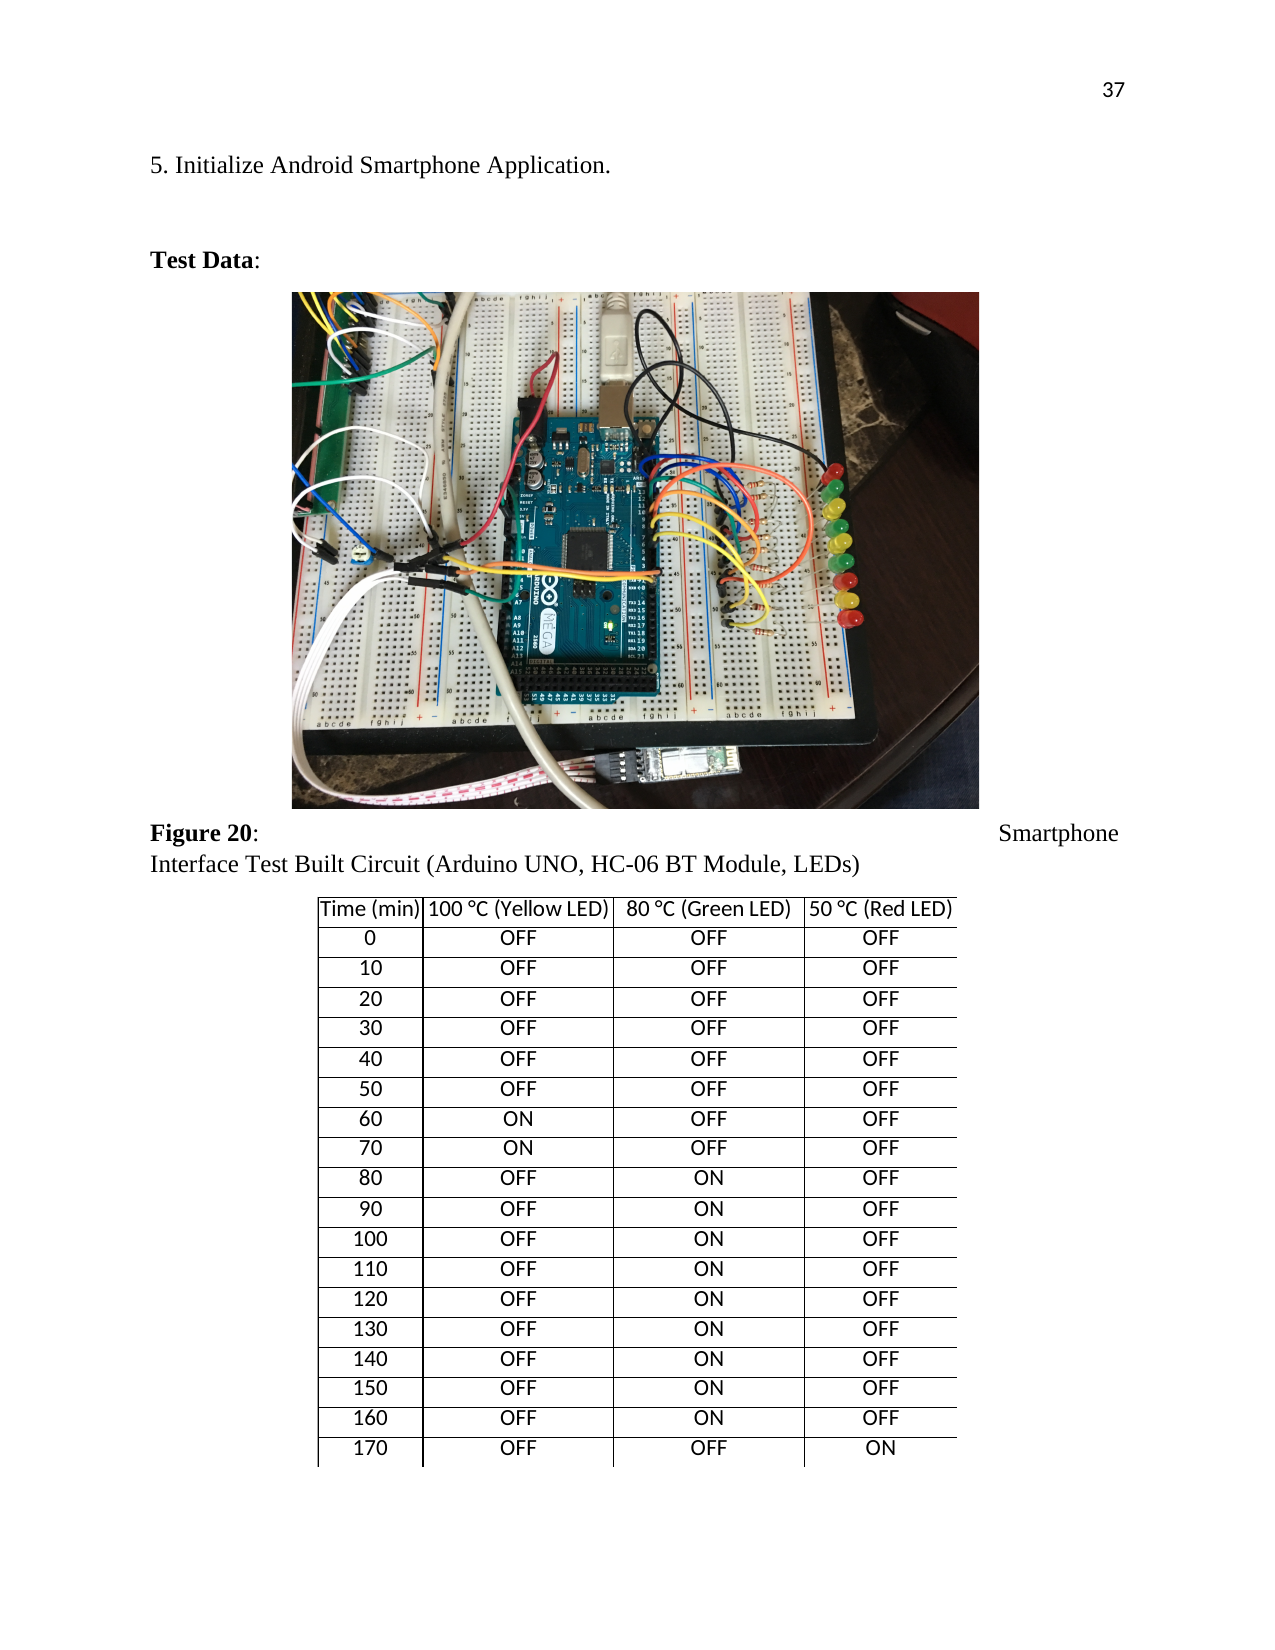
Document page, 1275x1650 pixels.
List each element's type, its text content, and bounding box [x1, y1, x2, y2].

picture [291, 292, 979, 808]
text Test Data: [150, 245, 1125, 274]
text 5. Initialize Android Smartphone Application. [150, 150, 1125, 179]
text Figure 20: Smartphone Interface Test Built Circuit (Arduino UNO, HC-06 BT Module, LEDs) [150, 818, 1125, 878]
